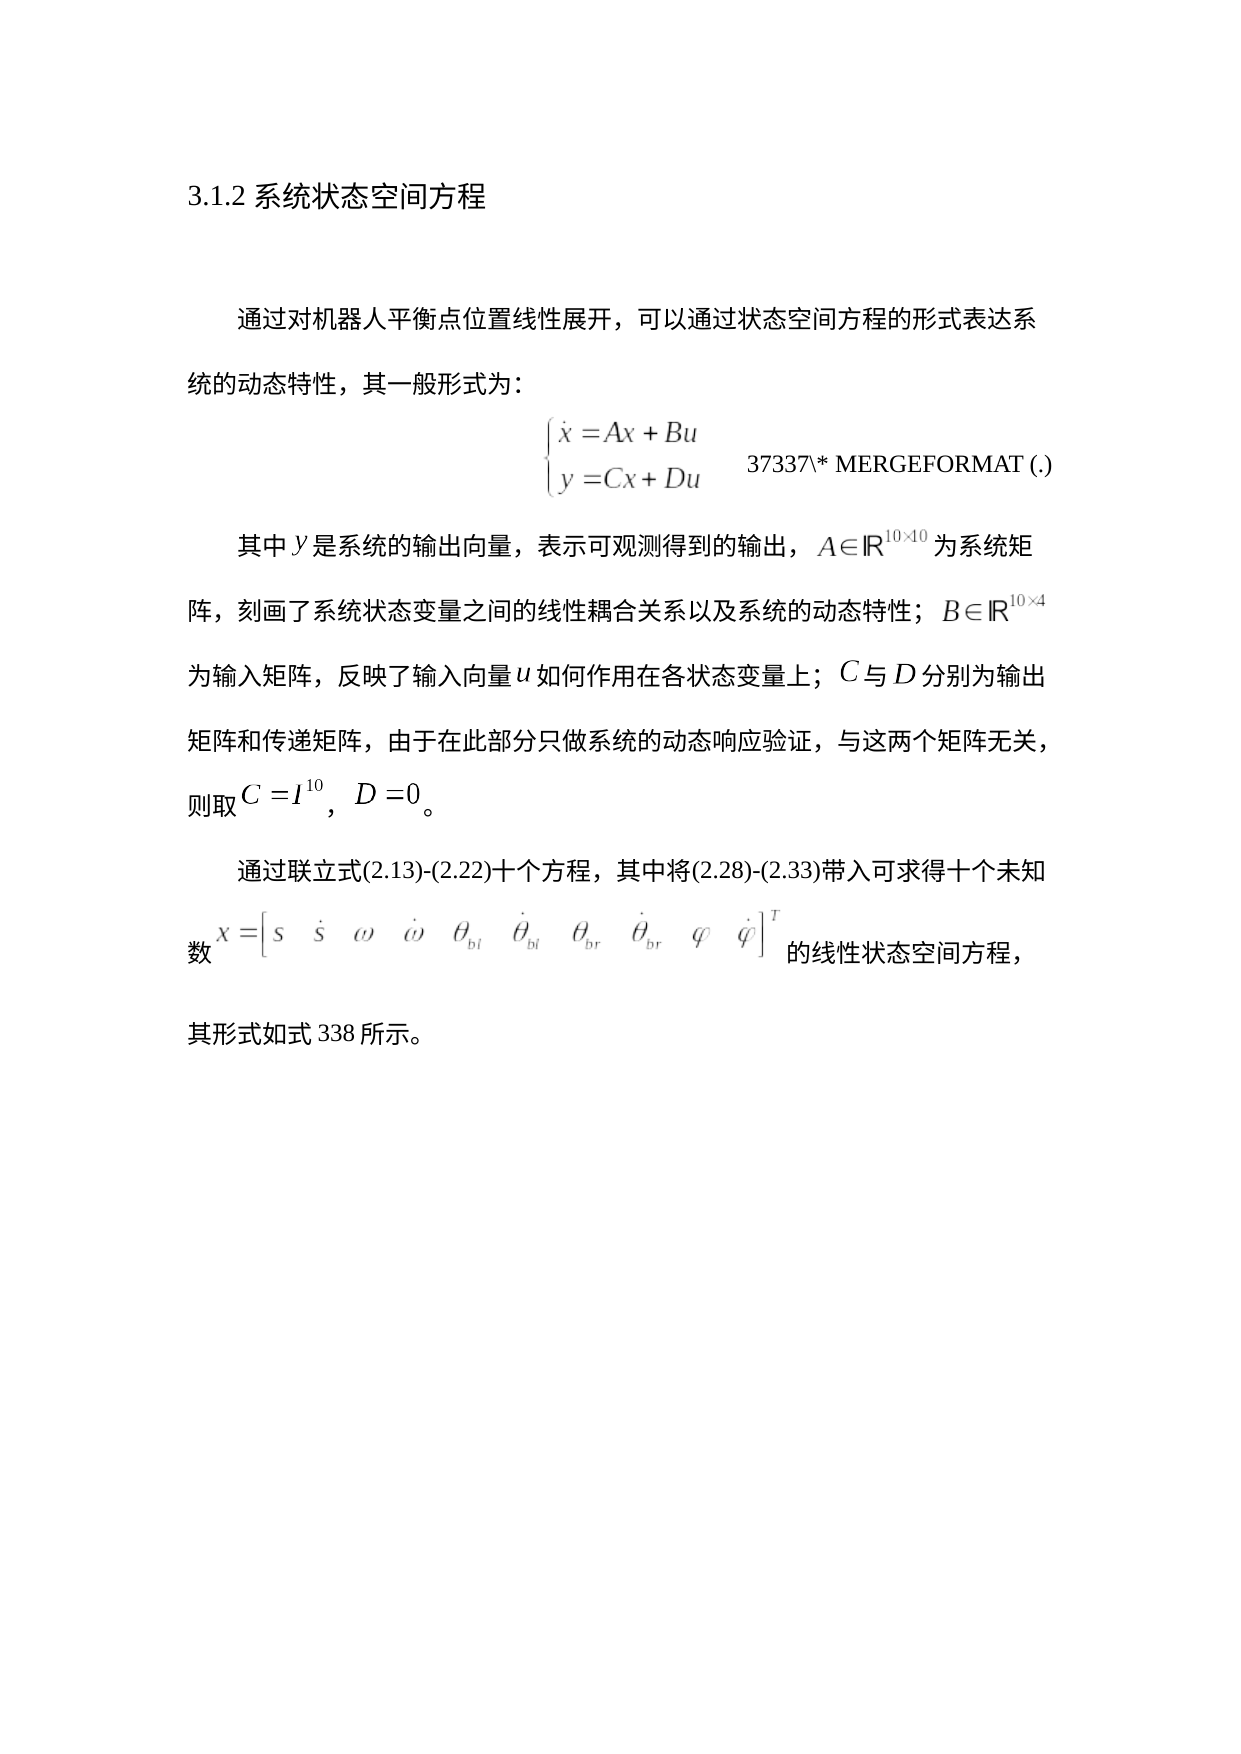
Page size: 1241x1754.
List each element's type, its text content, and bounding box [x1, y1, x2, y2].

subtitle 系统状态空间方程 [187, 162, 1053, 227]
text 通过联立式(2.13)-(2.22)十个方程，其中将(2.28)-(2.33)带入可求得十个未知数的线性状态空间方程，其形式如式所示。 [187, 837, 1053, 1065]
text 其中是系统的输出向量，表示可观测得到的输出，为系统矩阵，刻画了系统状态变量之间的线性耦合关系以及系统的动态特性；为输入矩阵，反映了输入向量如何作用在各状态变量上；与分别为输出矩阵和传递矩阵，由于在此部分只做系统的动态响应验证，与这两个矩阵无关，则取，。 [187, 512, 1053, 837]
text 通过对机器人平衡点位置线性展开，可以通过状态空间方程的形式表达系统的动态特性，其一般形式为： [187, 285, 1053, 415]
